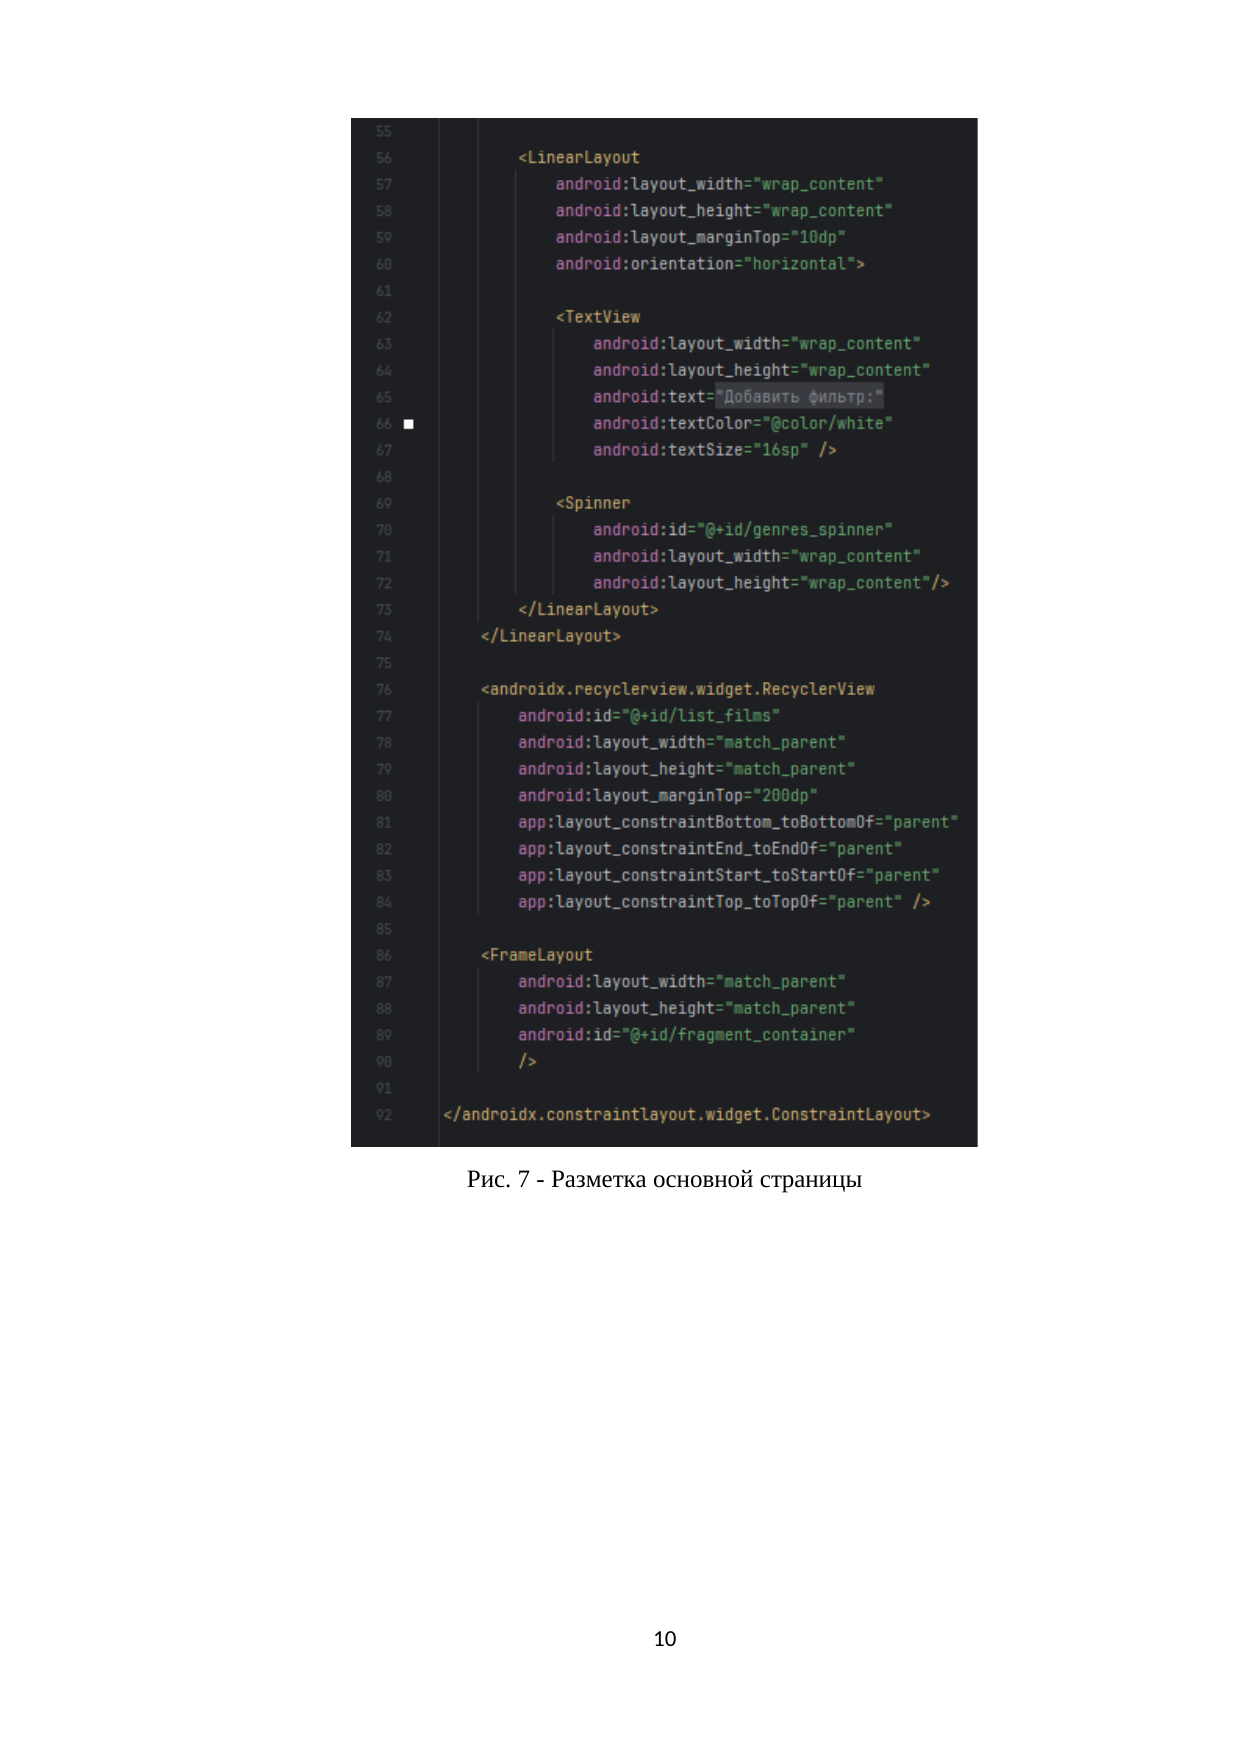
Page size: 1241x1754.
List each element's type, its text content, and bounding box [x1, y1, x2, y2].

text Рис. 7 - Разметка основной страницы [177, 1164, 1152, 1193]
picture [351, 118, 978, 1147]
